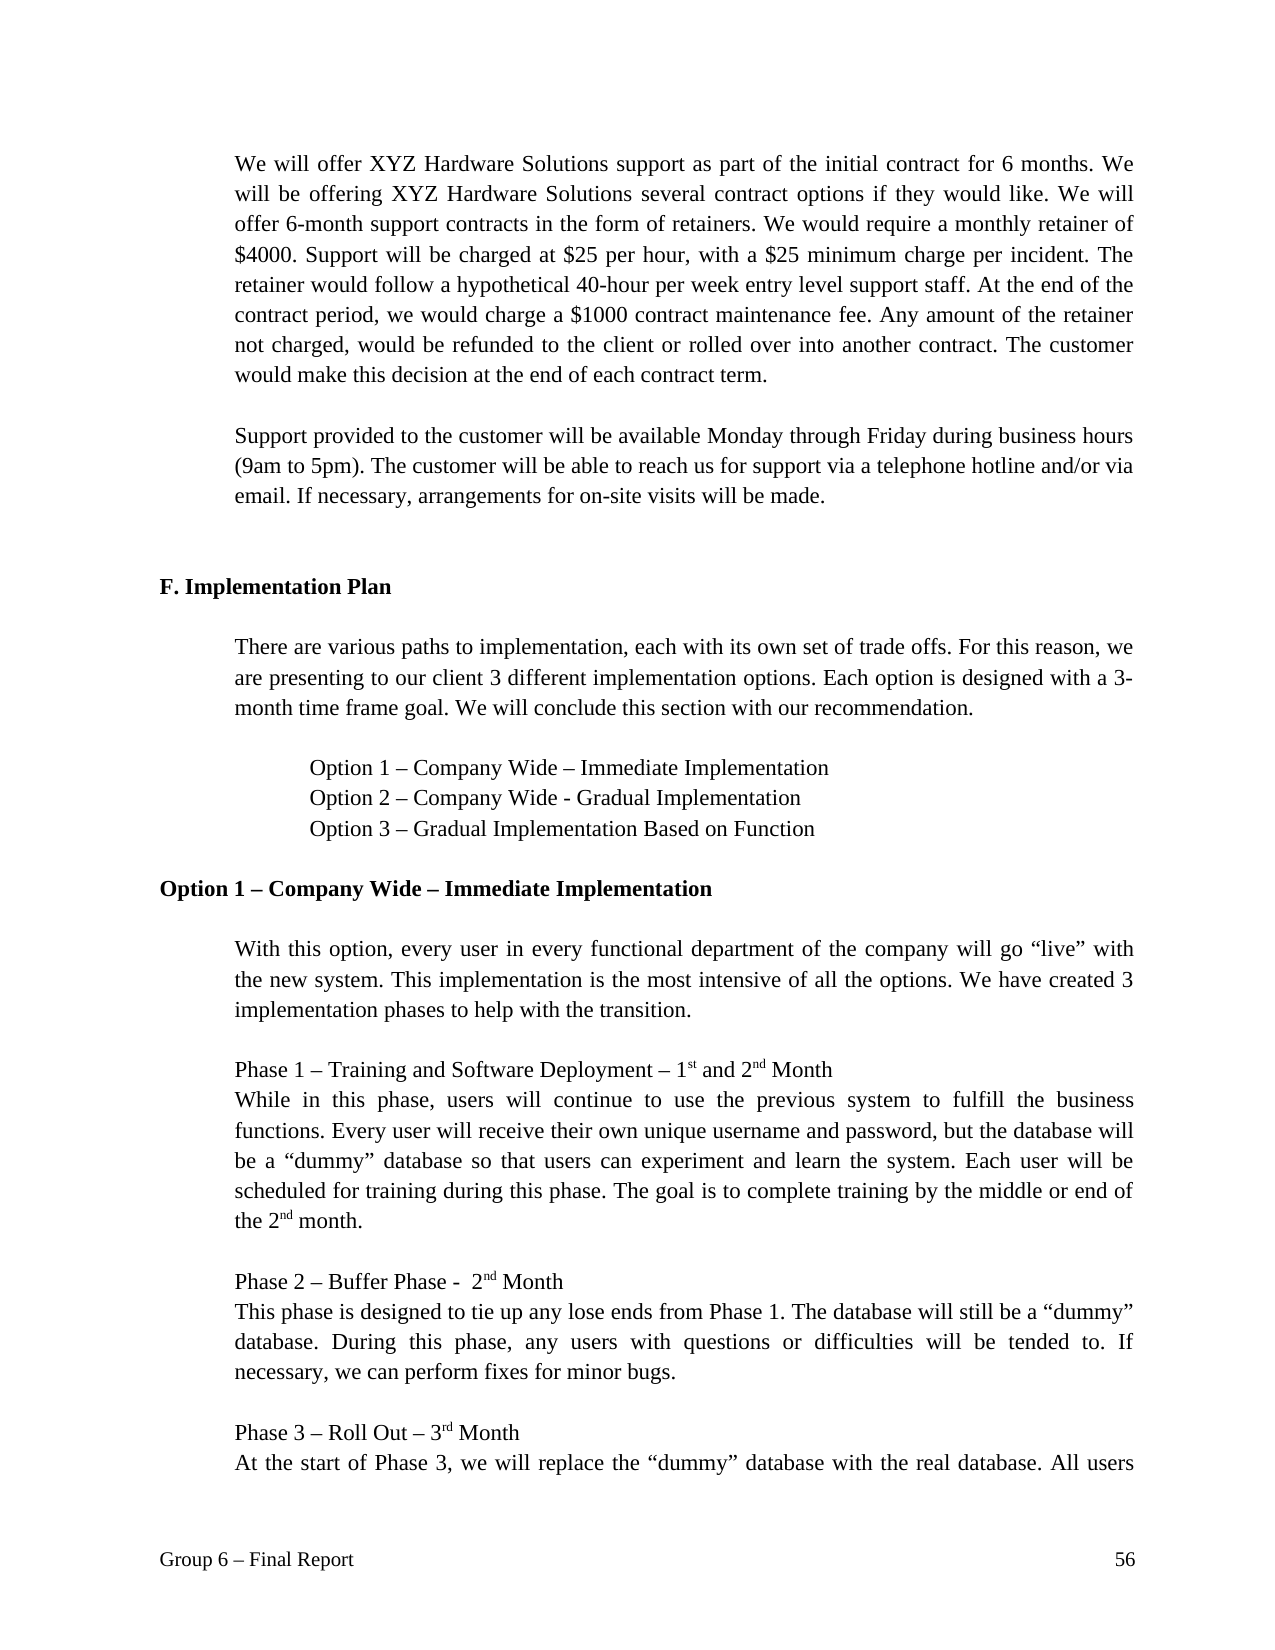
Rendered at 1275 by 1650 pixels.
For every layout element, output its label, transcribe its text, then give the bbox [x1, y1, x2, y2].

text With this option, every user in every functional department of the company will go “live” with the new system. This implementation is the most intensive of all the options. We have created 3 implementation phases to help with the transition. [234, 935, 1135, 1022]
text Option 1 – Company Wide – Immediate Implementation [309, 754, 1135, 781]
text Phase 2 – Buffer Phase - 2nd Month [234, 1268, 1135, 1294]
text F. Implementation Plan [159, 573, 1135, 599]
text Option 1 – Company Wide – Immediate Implementation [159, 875, 1135, 901]
text Support provided to the customer will be available Monday through Friday during business hours (9am to 5pm). The customer will be able to reach us for support via a telephone hotline and/or via email. If necessary, arrangements for on-site visits will be made. [234, 422, 1135, 509]
text Option 2 – Company Wide - Gradual Implementation [309, 784, 1135, 811]
text While in this phase, users will continue to use the previous system to fulfill the business functions. Every user will receive their own unique username and password, but the database will be a “dummy” database so that users can experiment and learn the system. Each user will be scheduled for training during this phase. The goal is to complete training by the middle or end of the 2nd month. [234, 1086, 1135, 1234]
text Phase 3 – Roll Out – 3rd Month [234, 1419, 1135, 1445]
text Option 3 – Gradual Implementation Based on Function [309, 814, 1135, 841]
text Phase 1 – Training and Software Deployment – 1st and 2nd Month [234, 1056, 1135, 1083]
text We will offer XYZ Hardware Solutions support as part of the initial contract for 6 months. We will be offering XYZ Hardware Solutions several contract options if they would like. We will offer 6-month support contracts in the form of retainers. We would require a monthly retainer of $4000. Support will be charged at $25 per hour, with a $25 minimum charge per incident. The retainer would follow a hypothetical 40-hour per week entry level support staff. At the end of the contract period, we would charge a $1000 contract maintenance fee. Any amount of the retainer not charged, would be refunded to the client or rolled over into another contract. The customer would make this decision at the end of each contract term. [234, 150, 1135, 388]
text This phase is designed to tie up any lose ends from Phase 1. The database will still be a “dummy” database. During this phase, any users with questions or difficulties will be tended to. If necessary, we can perform fixes for minor bugs. [234, 1298, 1135, 1385]
text There are various paths to implementation, each with its own set of trade offs. For this reason, we are presenting to our client 3 different implementation options. Each option is designed with a 3-month time frame goal. We will conclude this section with our recommendation. [234, 633, 1135, 720]
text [234, 1449, 1135, 1475]
